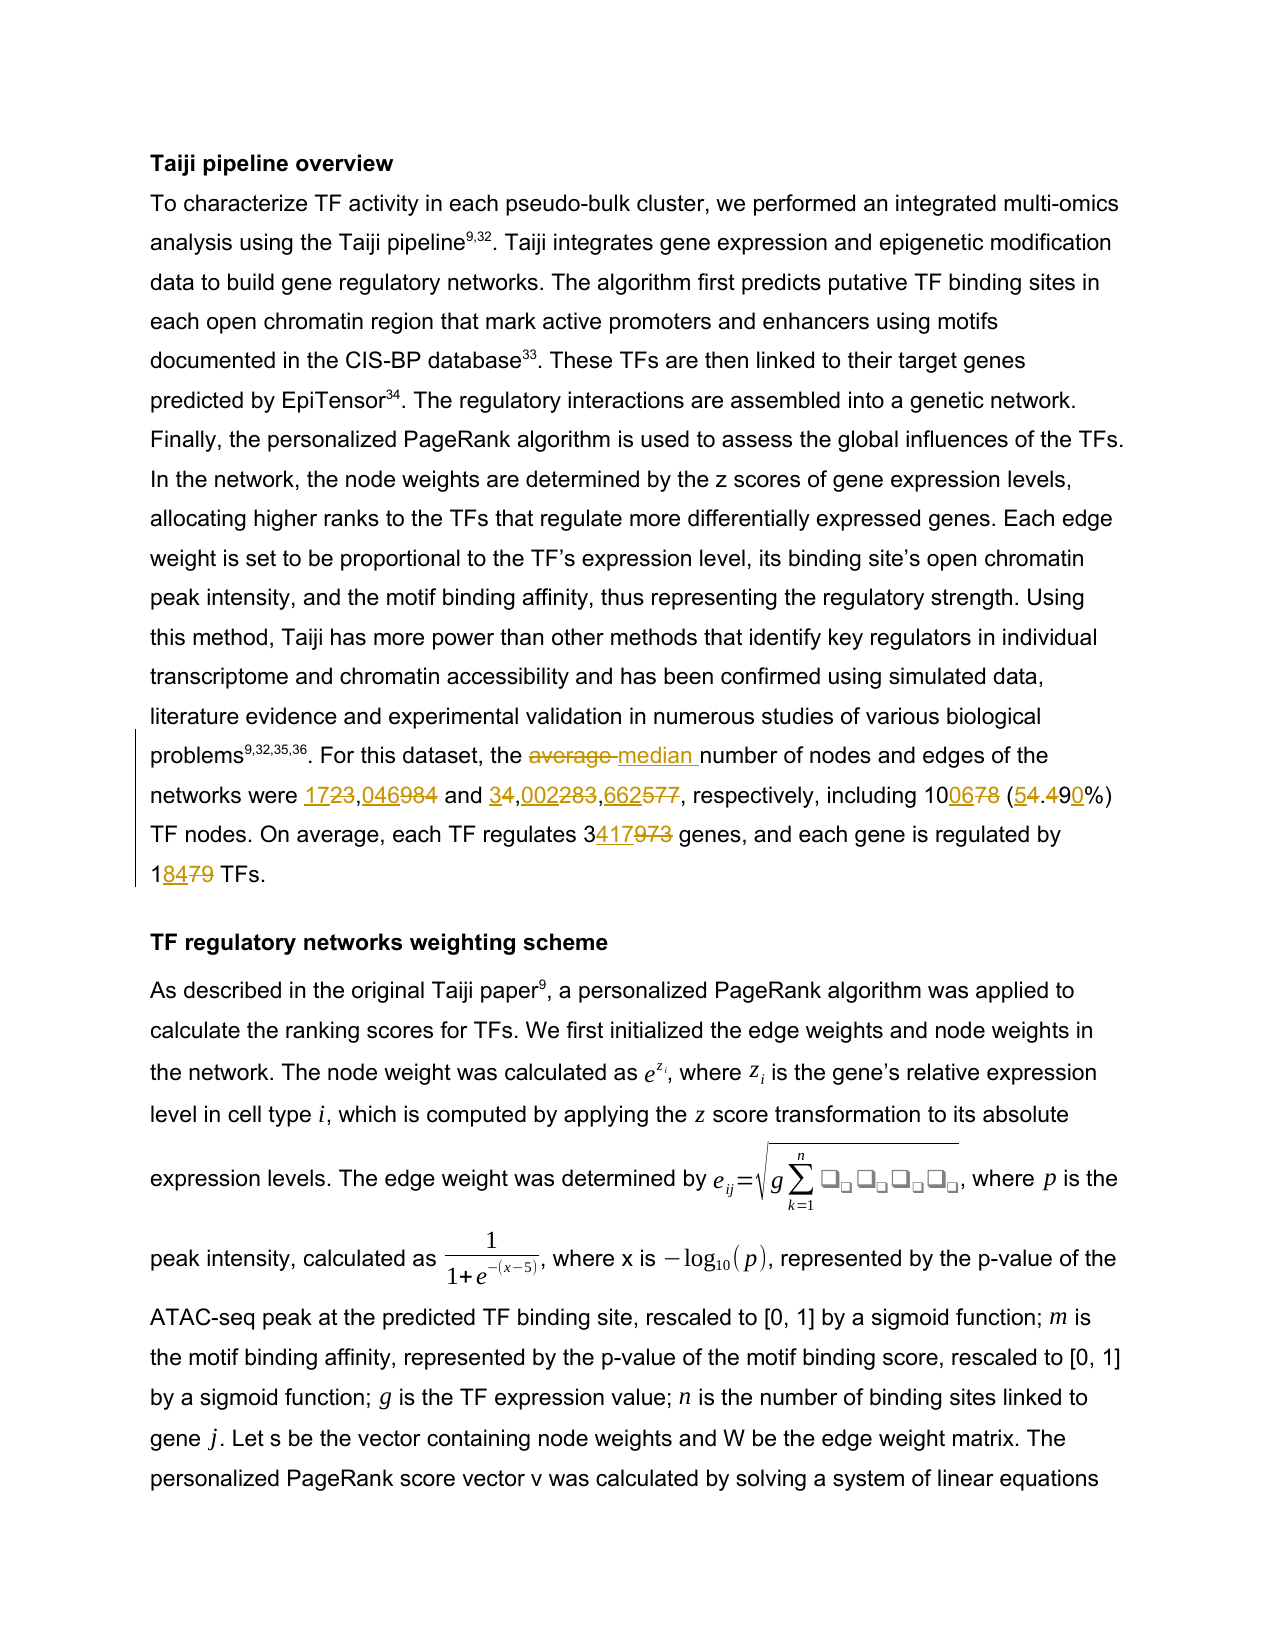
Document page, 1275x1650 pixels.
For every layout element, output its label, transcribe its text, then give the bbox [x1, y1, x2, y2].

subtitle TF regulatory networks weighting scheme [150, 929, 1125, 956]
text To characterize TF activity in each pseudo-bulk cluster, we performed an integrated multi-omics analysis using the Taiji pipeline9,32. Taiji integrates gene expression and epigenetic modification data to build gene regulatory networks. The algorithm first predicts putative TF binding sites in each open chromatin region that mark active promoters and enhancers using motifs documented in the CIS-BP database33. These TFs are then linked to their target genes predicted by EpiTensor34. The regulatory interactions are assembled into a genetic network. Finally, the personalized PageRank algorithm is used to assess the global influences of the TFs. In the network, the node weights are determined by the z scores of gene expression levels, allocating higher ranks to the TFs that regulate more differentially expressed genes. Each edge weight is set to be proportional to the TF’s expression level, its binding site’s open chromatin peak intensity, and the motif binding affinity, thus representing the regulatory strength. Using this method, Taiji has more power than other methods that identify key regulators in individual transcriptome and chromatin accessibility and has been confirmed using simulated data, literature evidence and experimental validation in numerous studies of various biological problems9,32,35,36. For this dataset, the number of nodes and edges of the networks were , and ,,, respectively, including 10 (.9%) TF nodes. On average, each TF regulates 3 genes, and each gene is regulated by 1 TFs. [150, 189, 1125, 887]
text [150, 977, 1125, 1491]
subtitle Taiji pipeline overview [150, 150, 1125, 176]
